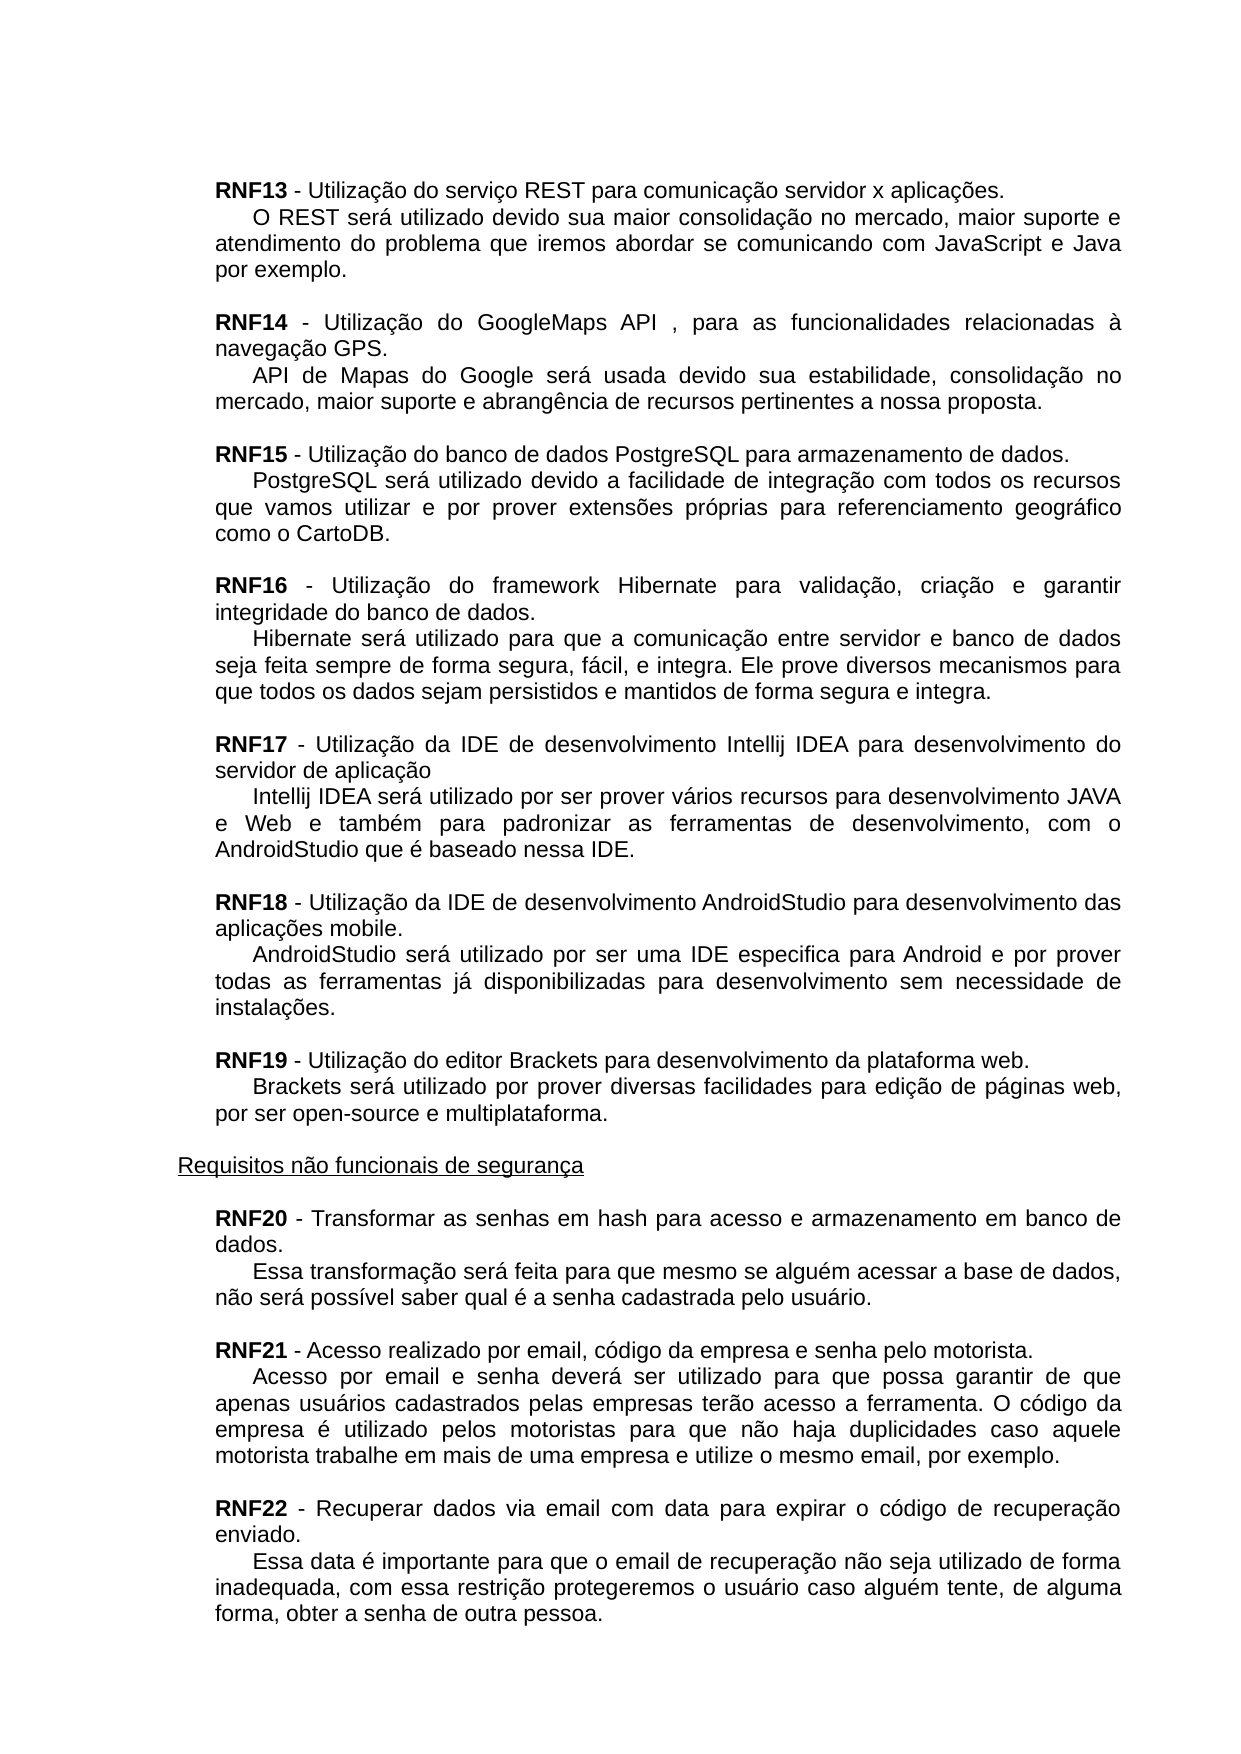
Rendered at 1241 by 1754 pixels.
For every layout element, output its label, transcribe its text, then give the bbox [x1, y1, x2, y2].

text Essa transformação será feita para que mesmo se alguém acessar a base de dados, não será possível saber qual é a senha cadastrada pelo usuário. [215, 1258, 1122, 1310]
text Essa data é importante para que o email de recuperação não seja utilizado de forma inadequada, com essa restrição protegeremos o usuário caso alguém tente, de alguma forma, obter a senha de outra pessoa. [215, 1548, 1122, 1627]
text RNF20 - Transformar as senhas em hash para acesso e armazenamento em banco de dados. [215, 1205, 1122, 1258]
text AndroidStudio será utilizado por ser uma IDE especifica para Android e por prover todas as ferramentas já disponibilizadas para desenvolvimento sem necessidade de instalações. [215, 941, 1122, 1021]
text RNF17 - Utilização da IDE de desenvolvimento Intellij IDEA para desenvolvimento do servidor de aplicação [215, 731, 1122, 783]
text API de Mapas do Google será usada devido sua estabilidade, consolidação no mercado, maior suporte e abrangência de recursos pertinentes a nossa proposta. [215, 362, 1122, 414]
text Acesso por email e senha deverá ser utilizado para que possa garantir de que apenas usuários cadastrados pelas empresas terão acesso a ferramenta. O código da empresa é utilizado pelos motoristas para que não haja duplicidades caso aquele motorista trabalhe em mais de uma empresa e utilize o mesmo email, por exemplo. [215, 1363, 1122, 1468]
text RNF16 - Utilização do framework Hibernate para validação, criação e garantir integridade do banco de dados. [215, 572, 1122, 625]
text RNF18 - Utilização da IDE de desenvolvimento AndroidStudio para desenvolvimento das aplicações mobile. [215, 889, 1122, 941]
text Brackets será utilizado por prover diversas facilidades para edição de páginas web, por ser open-source e multiplataforma. [215, 1073, 1122, 1126]
text Hibernate será utilizado para que a comunicação entre servidor e banco de dados seja feita sempre de forma segura, fácil, e integra. Ele prove diversos mecanismos para que todos os dados sejam persistidos e mantidos de forma segura e integra. [215, 625, 1122, 704]
text RNF21 - Acesso realizado por email, código da empresa e senha pelo motorista. [215, 1337, 1122, 1363]
text Intellij IDEA será utilizado por ser prover vários recursos para desenvolvimento JAVA e Web e também para padronizar as ferramentas de desenvolvimento, com o AndroidStudio que é baseado nessa IDE. [215, 783, 1122, 862]
text O REST será utilizado devido sua maior consolidação no mercado, maior suporte e atendimento do problema que iremos abordar se comunicando com JavaScript e Java por exemplo. [215, 203, 1122, 283]
text RNF14 - Utilização do GoogleMaps API , para as funcionalidades relacionadas à navegação GPS. [215, 309, 1122, 362]
text RNF19 - Utilização do editor Brackets para desenvolvimento da plataforma web. [215, 1047, 1122, 1073]
text PostgreSQL será utilizado devido a facilidade de integração com todos os recursos que vamos utilizar e por prover extensões próprias para referenciamento geográfico como o CartoDB. [215, 467, 1122, 546]
text RNF15 - Utilização do banco de dados PostgreSQL para armazenamento de dados. [215, 441, 1122, 467]
text Requisitos não funcionais de segurança [177, 1152, 1122, 1179]
text RNF22 - Recuperar dados via email com data para expirar o código de recuperação enviado. [215, 1495, 1122, 1548]
text RNF13 - Utilização do serviço REST para comunicação servidor x aplicações. [215, 177, 1122, 203]
